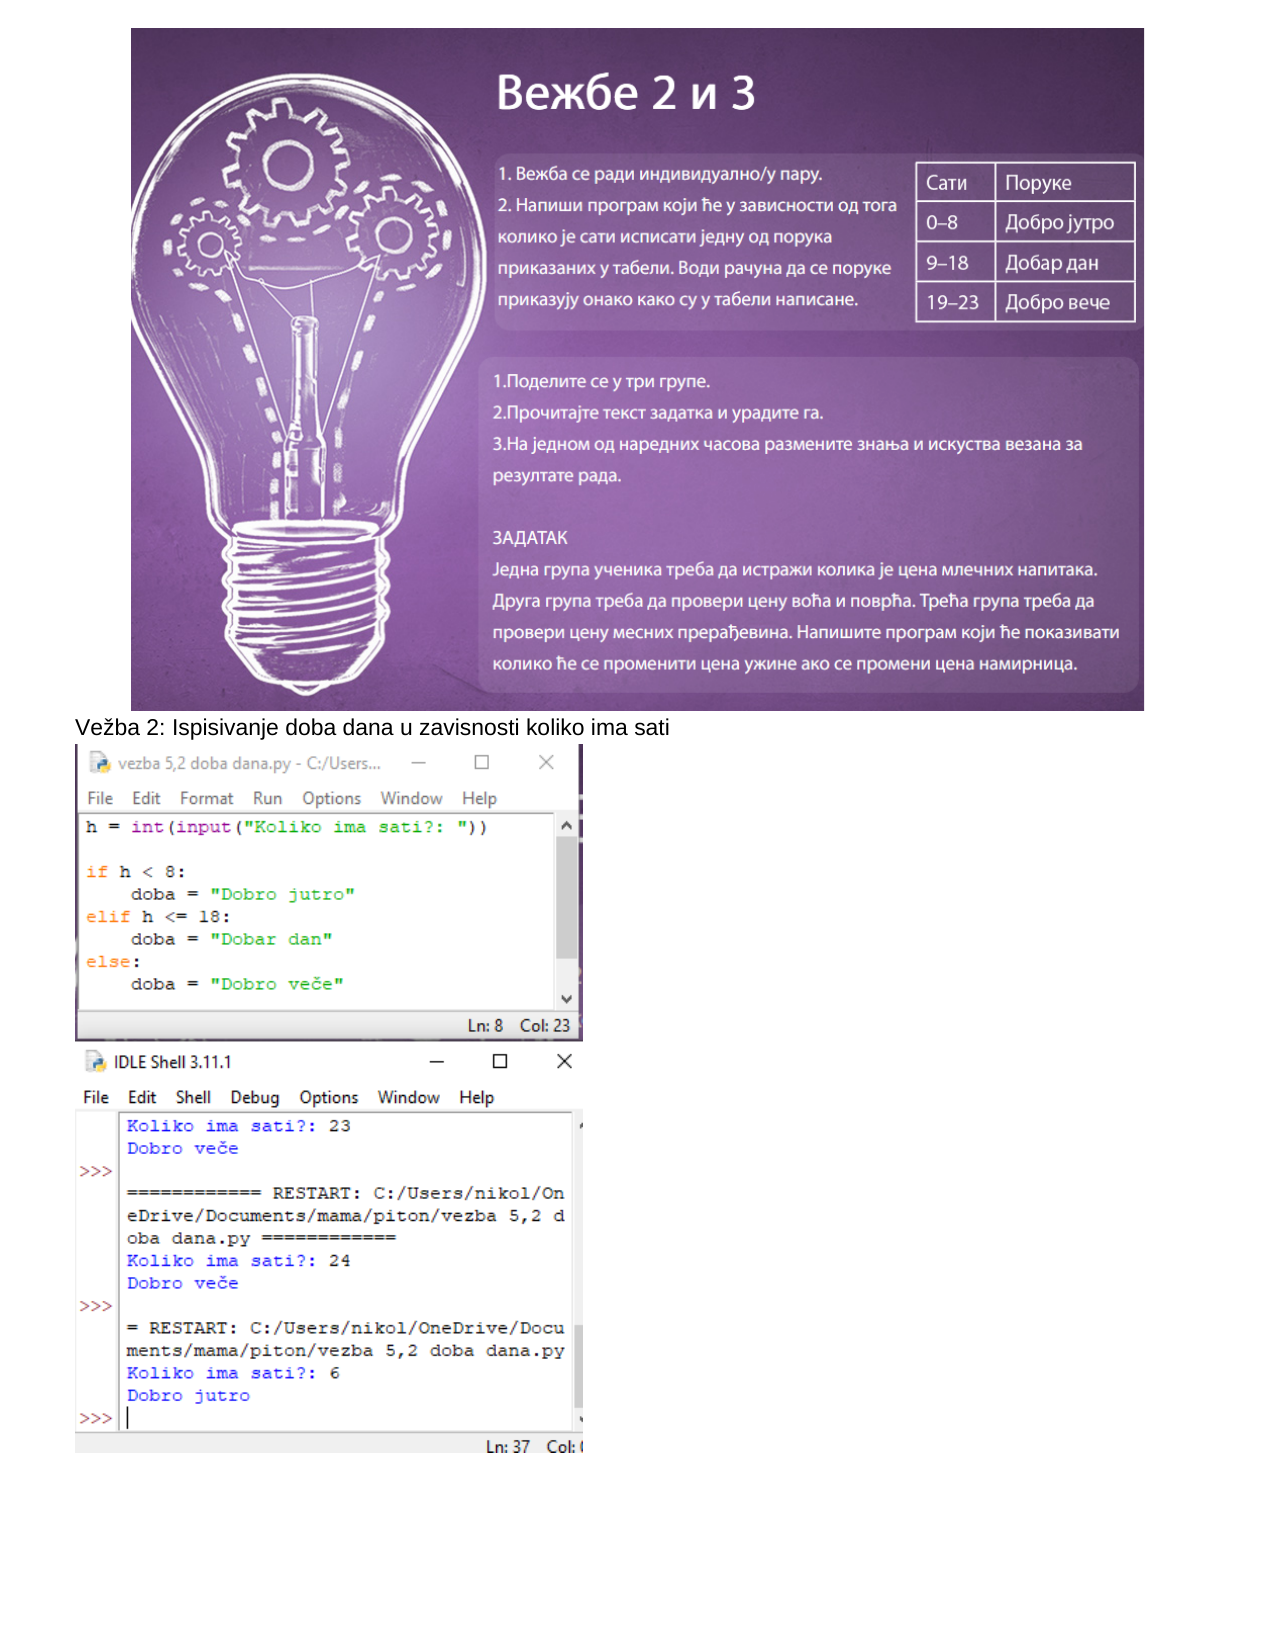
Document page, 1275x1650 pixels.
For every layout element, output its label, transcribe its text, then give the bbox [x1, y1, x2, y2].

picture [75, 744, 583, 1453]
picture [131, 28, 1145, 711]
text Vežba 2: Ispisivanje doba dana u zavisnosti koliko ima sati [75, 714, 1200, 740]
